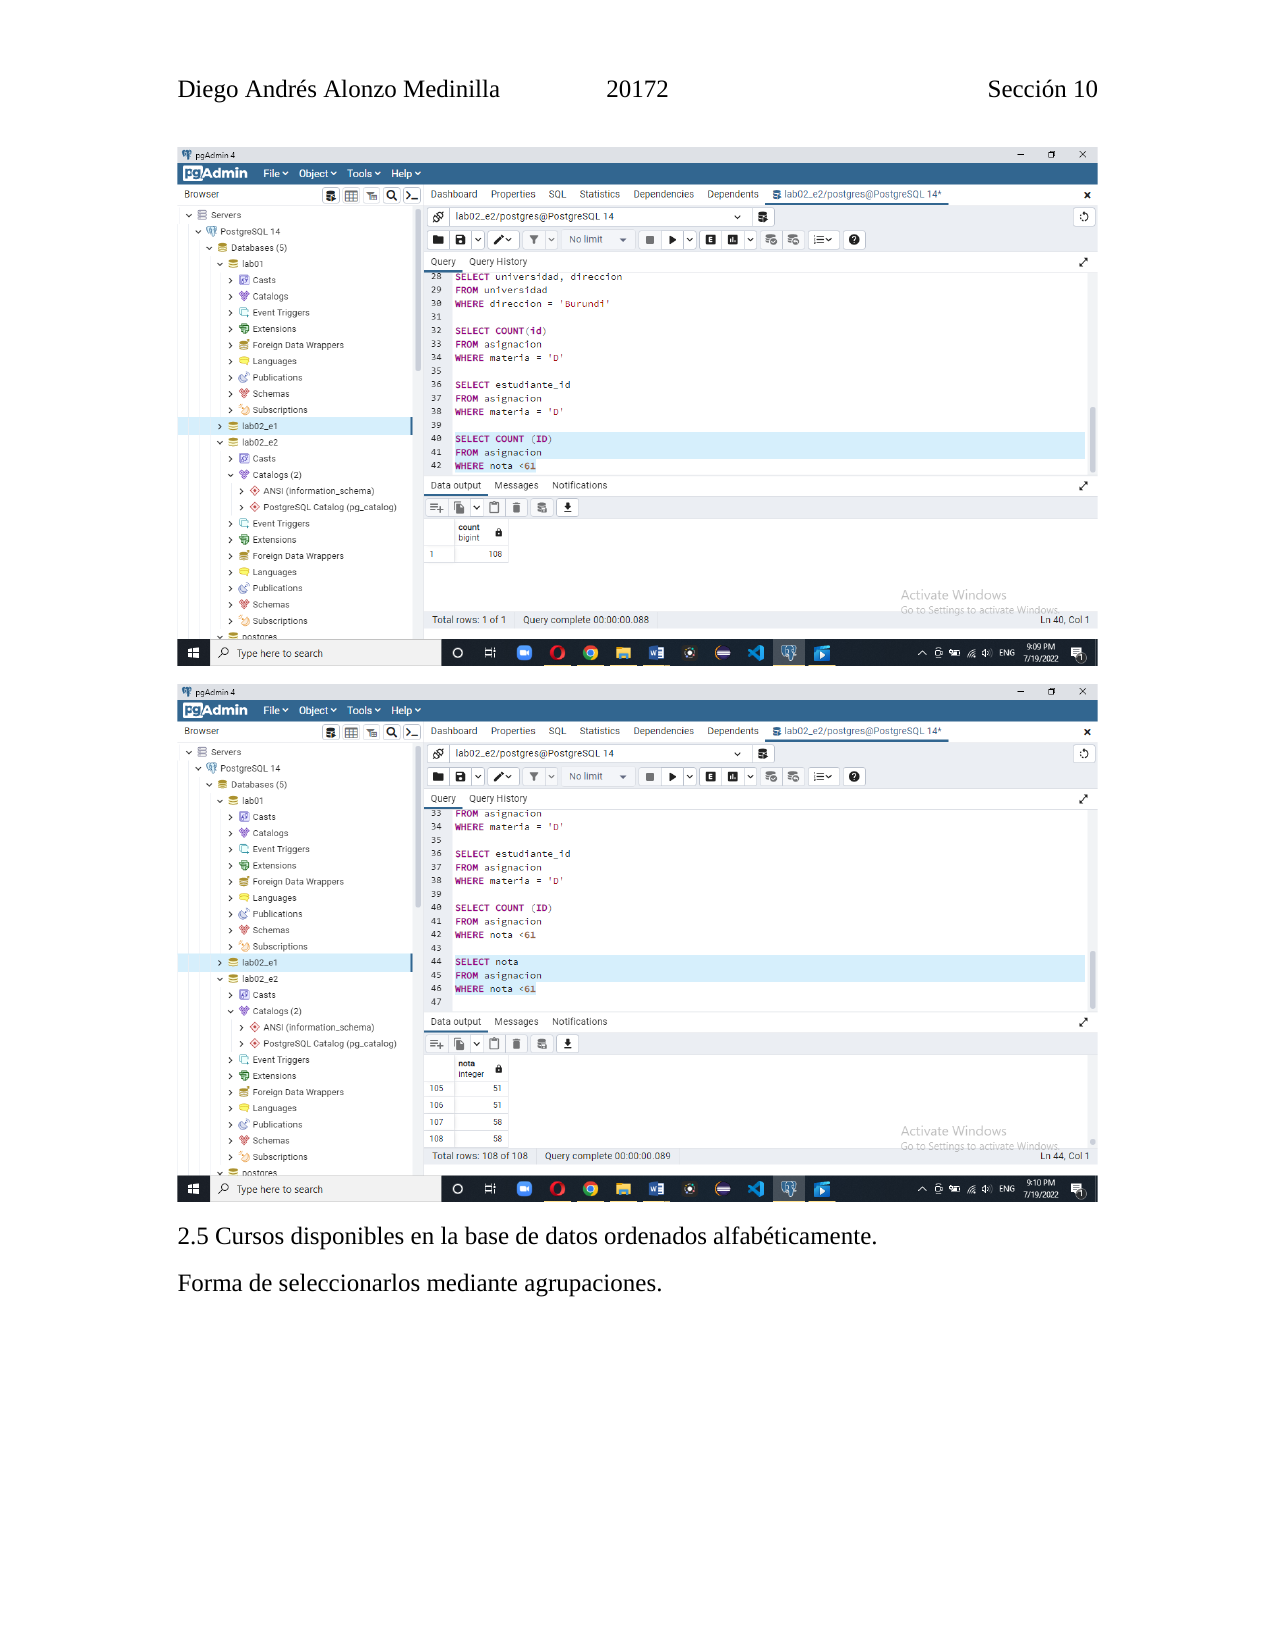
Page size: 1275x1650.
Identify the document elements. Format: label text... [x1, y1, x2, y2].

picture [177, 684, 1098, 1202]
text 2.5 Cursos disponibles en la base de datos ordenados alfabéticamente. [177, 1221, 1098, 1249]
picture [177, 147, 1098, 666]
text Forma de seleccionarlos mediante agrupaciones. [177, 1268, 1098, 1297]
